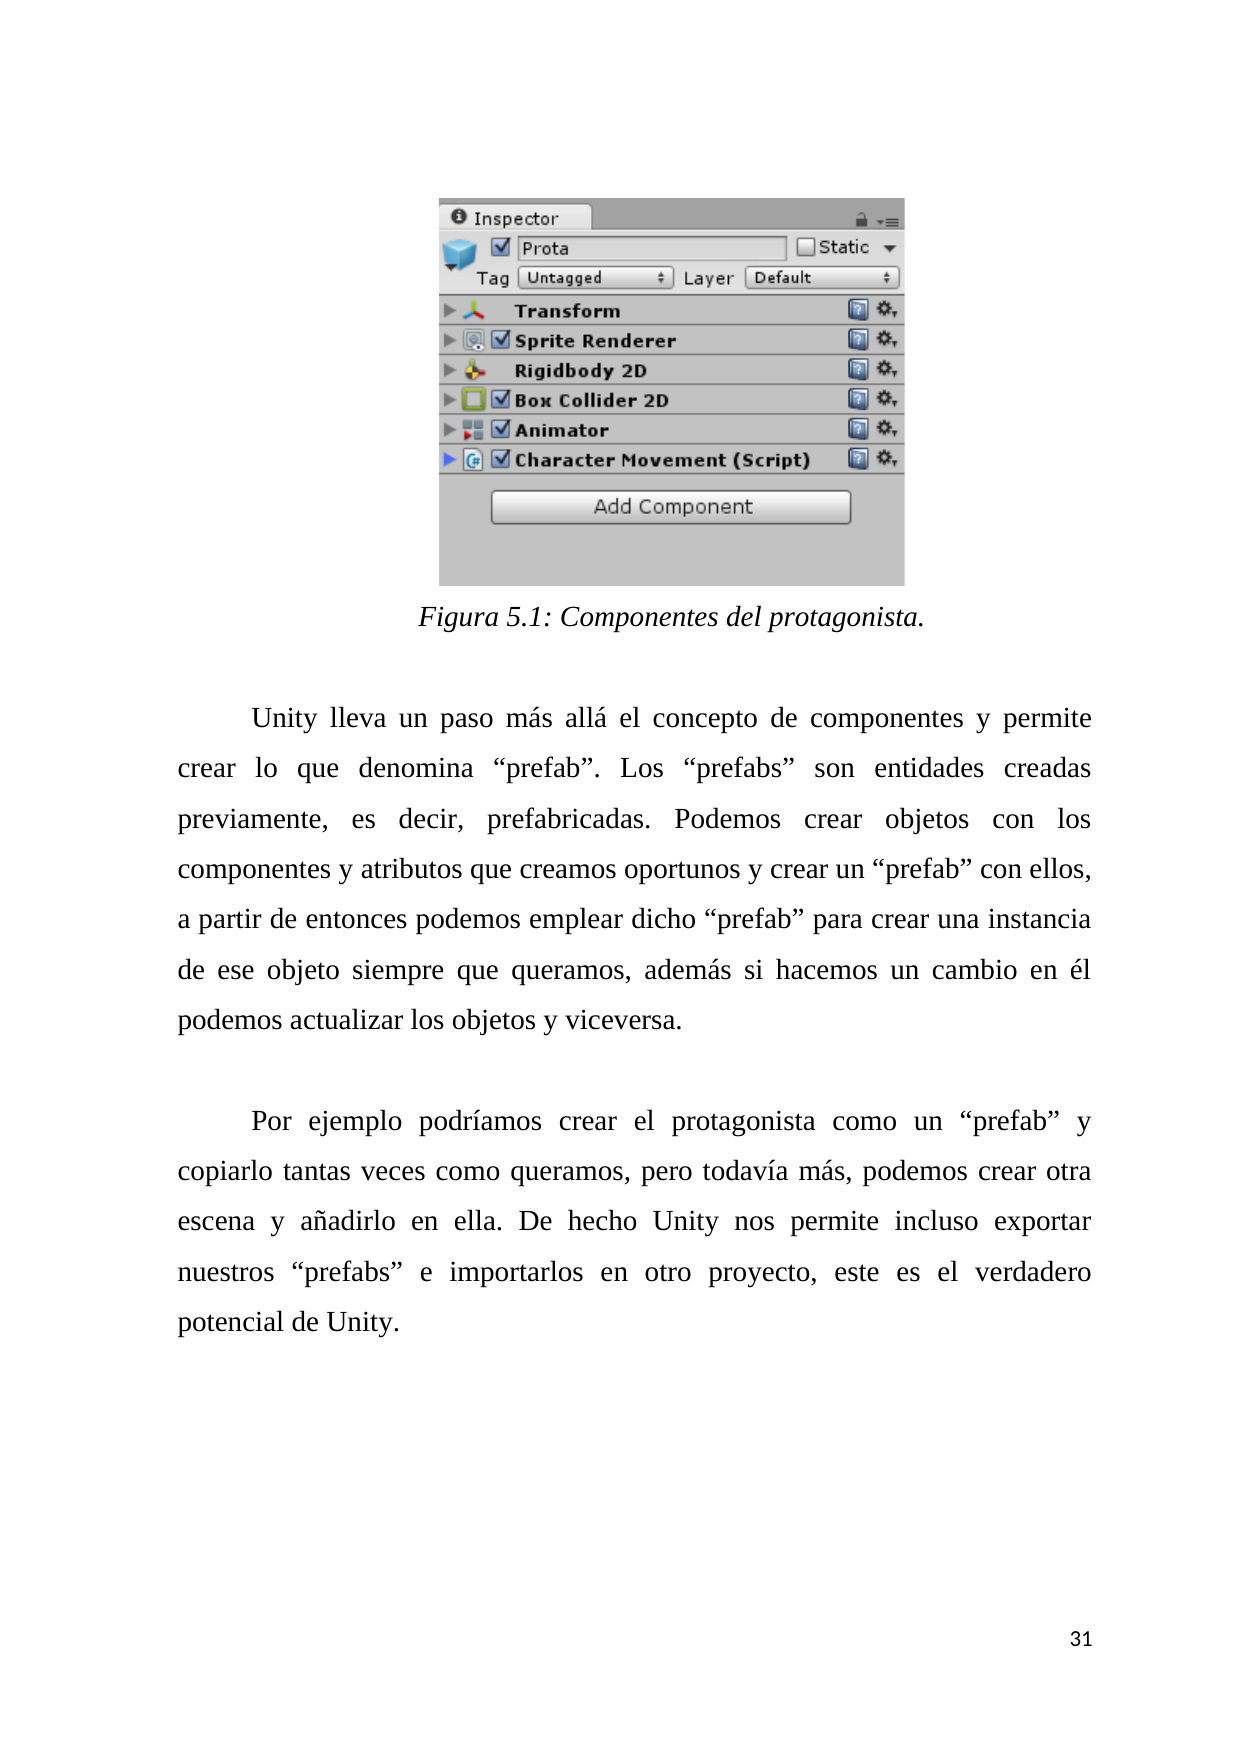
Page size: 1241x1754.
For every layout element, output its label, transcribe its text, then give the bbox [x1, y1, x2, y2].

picture [438, 198, 905, 586]
text Unity lleva un paso más allá el concepto de componentes y permite crear lo que denomina “prefab”. Los “prefabs” son entidades creadas previamente, es decir, prefabricadas. Podemos crear objetos con los componentes y atributos que creamos oportunos y crear un “prefab” con ellos, a partir de entonces podemos emplear dicho “prefab” para crear una instancia de ese objeto siempre que queramos, además si hacemos un cambio en él podemos actualizar los objetos y viceversa. [177, 700, 1092, 1036]
text Figura 5.1: Componentes del protagonista. [177, 599, 1092, 633]
text Por ejemplo podríamos crear el protagonista como un “prefab” y copiarlo tantas veces como queramos, pero todavía más, podemos crear otra escena y añadirlo en ella. De hecho Unity nos permite incluso exportar nuestros “prefabs” e importarlos en otro proyecto, este es el verdadero potencial de Unity. [177, 1103, 1092, 1337]
